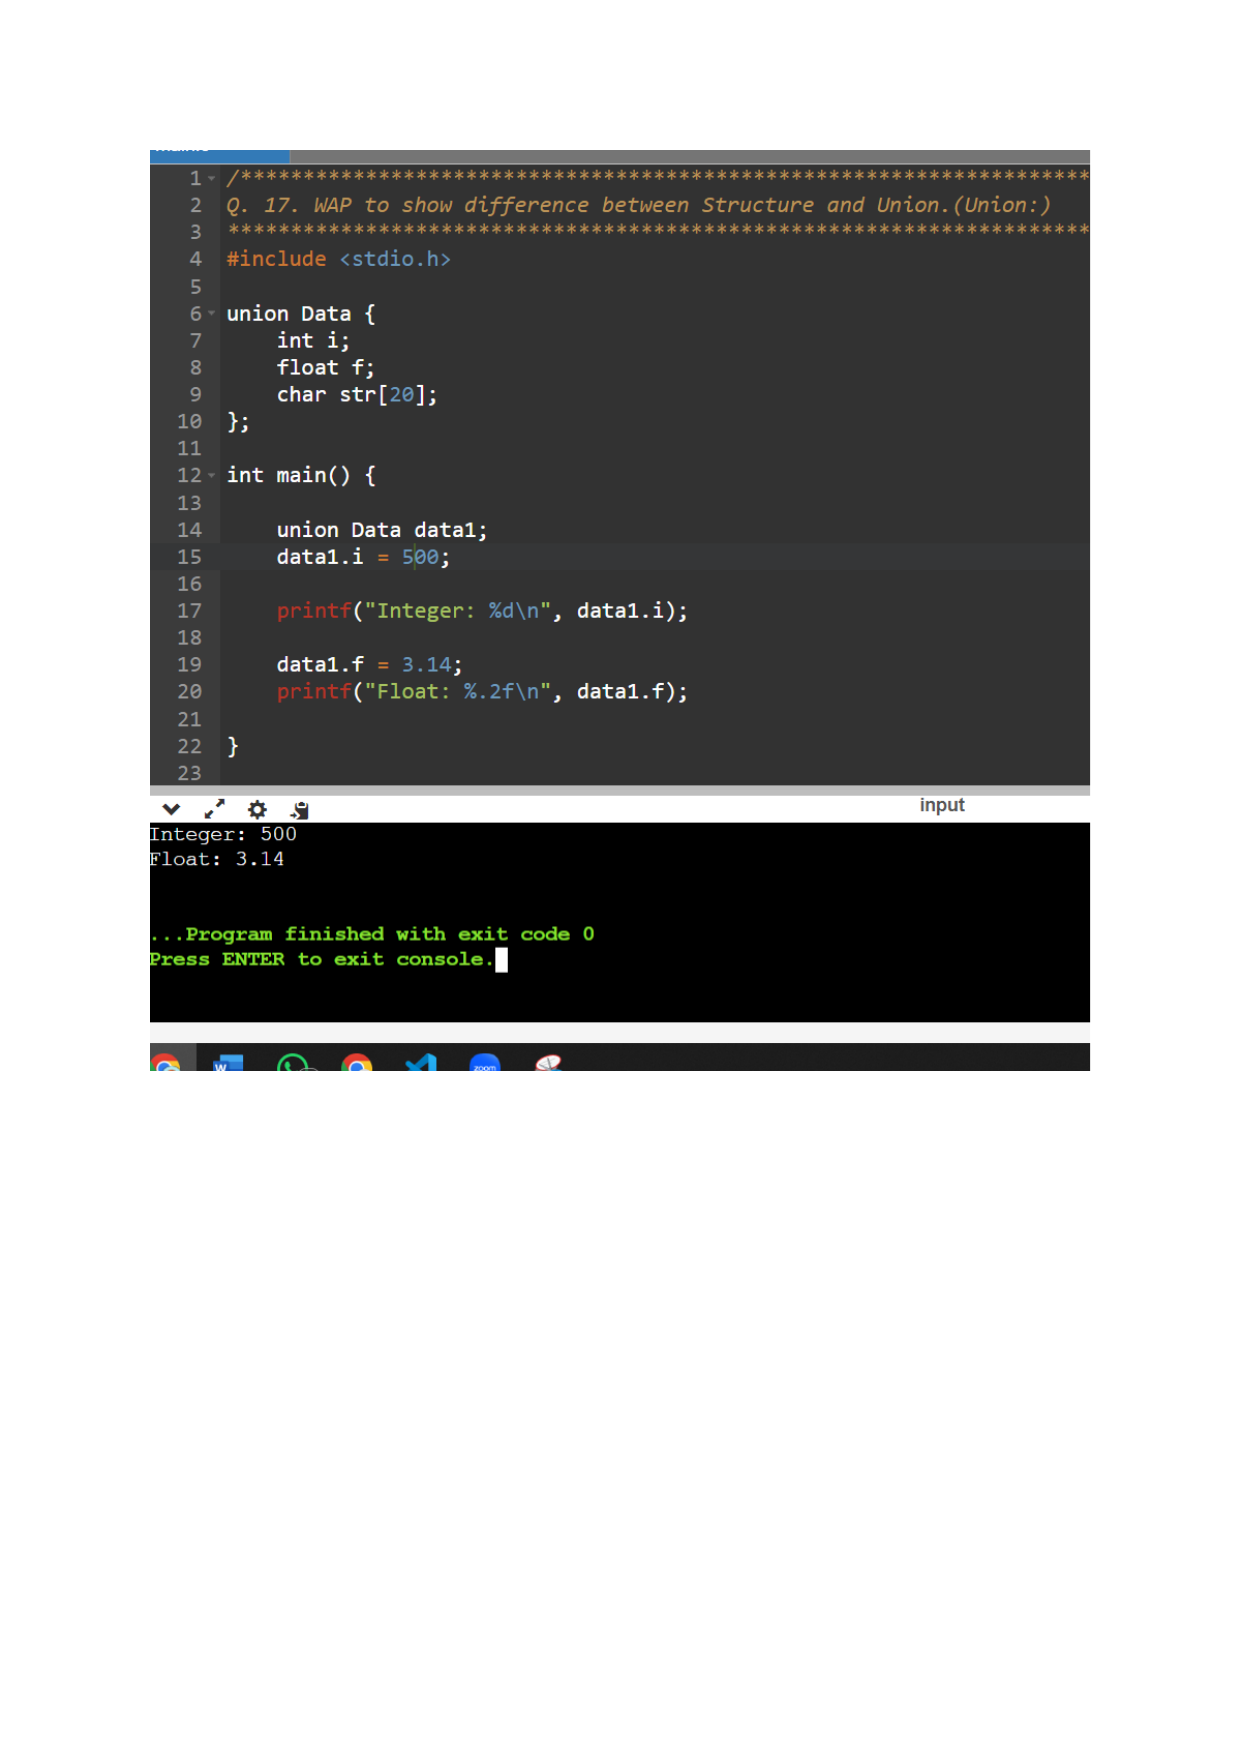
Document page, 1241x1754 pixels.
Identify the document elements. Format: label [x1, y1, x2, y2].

picture [150, 150, 1091, 1071]
